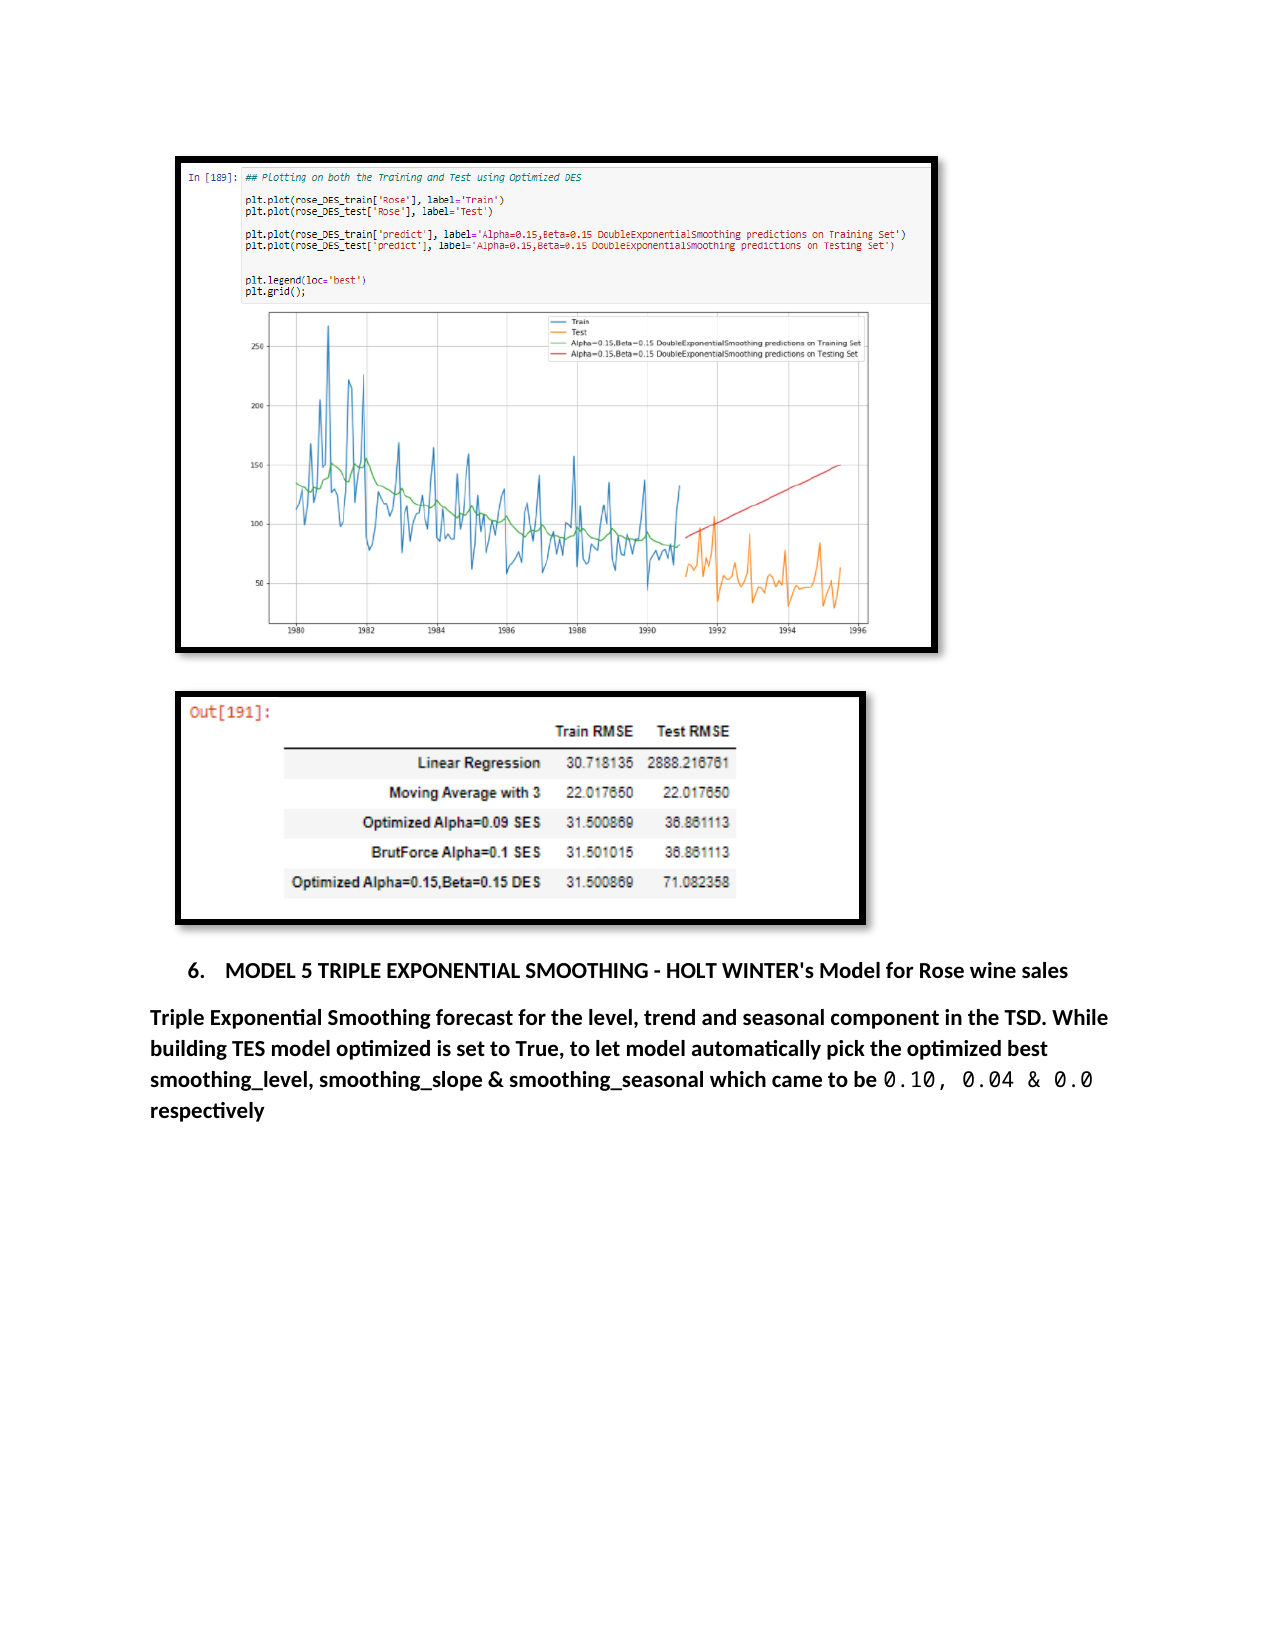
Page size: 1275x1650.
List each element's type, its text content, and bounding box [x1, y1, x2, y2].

text Triple Exponential Smoothing forecast for the level, trend and seasonal component in the TSD. While building TES model optimized is set to True, to let model automatically pick the optimized best smoothing_level, smoothing_slope & smoothing_seasonal which came to be 0.10, 0.04 & 0.0 respectively [150, 1003, 1125, 1124]
list MODEL 5 TRIPLE EXPONENTIAL SMOOTHING - HOLT WINTER's Model for Rose wine sales [187, 957, 1125, 985]
